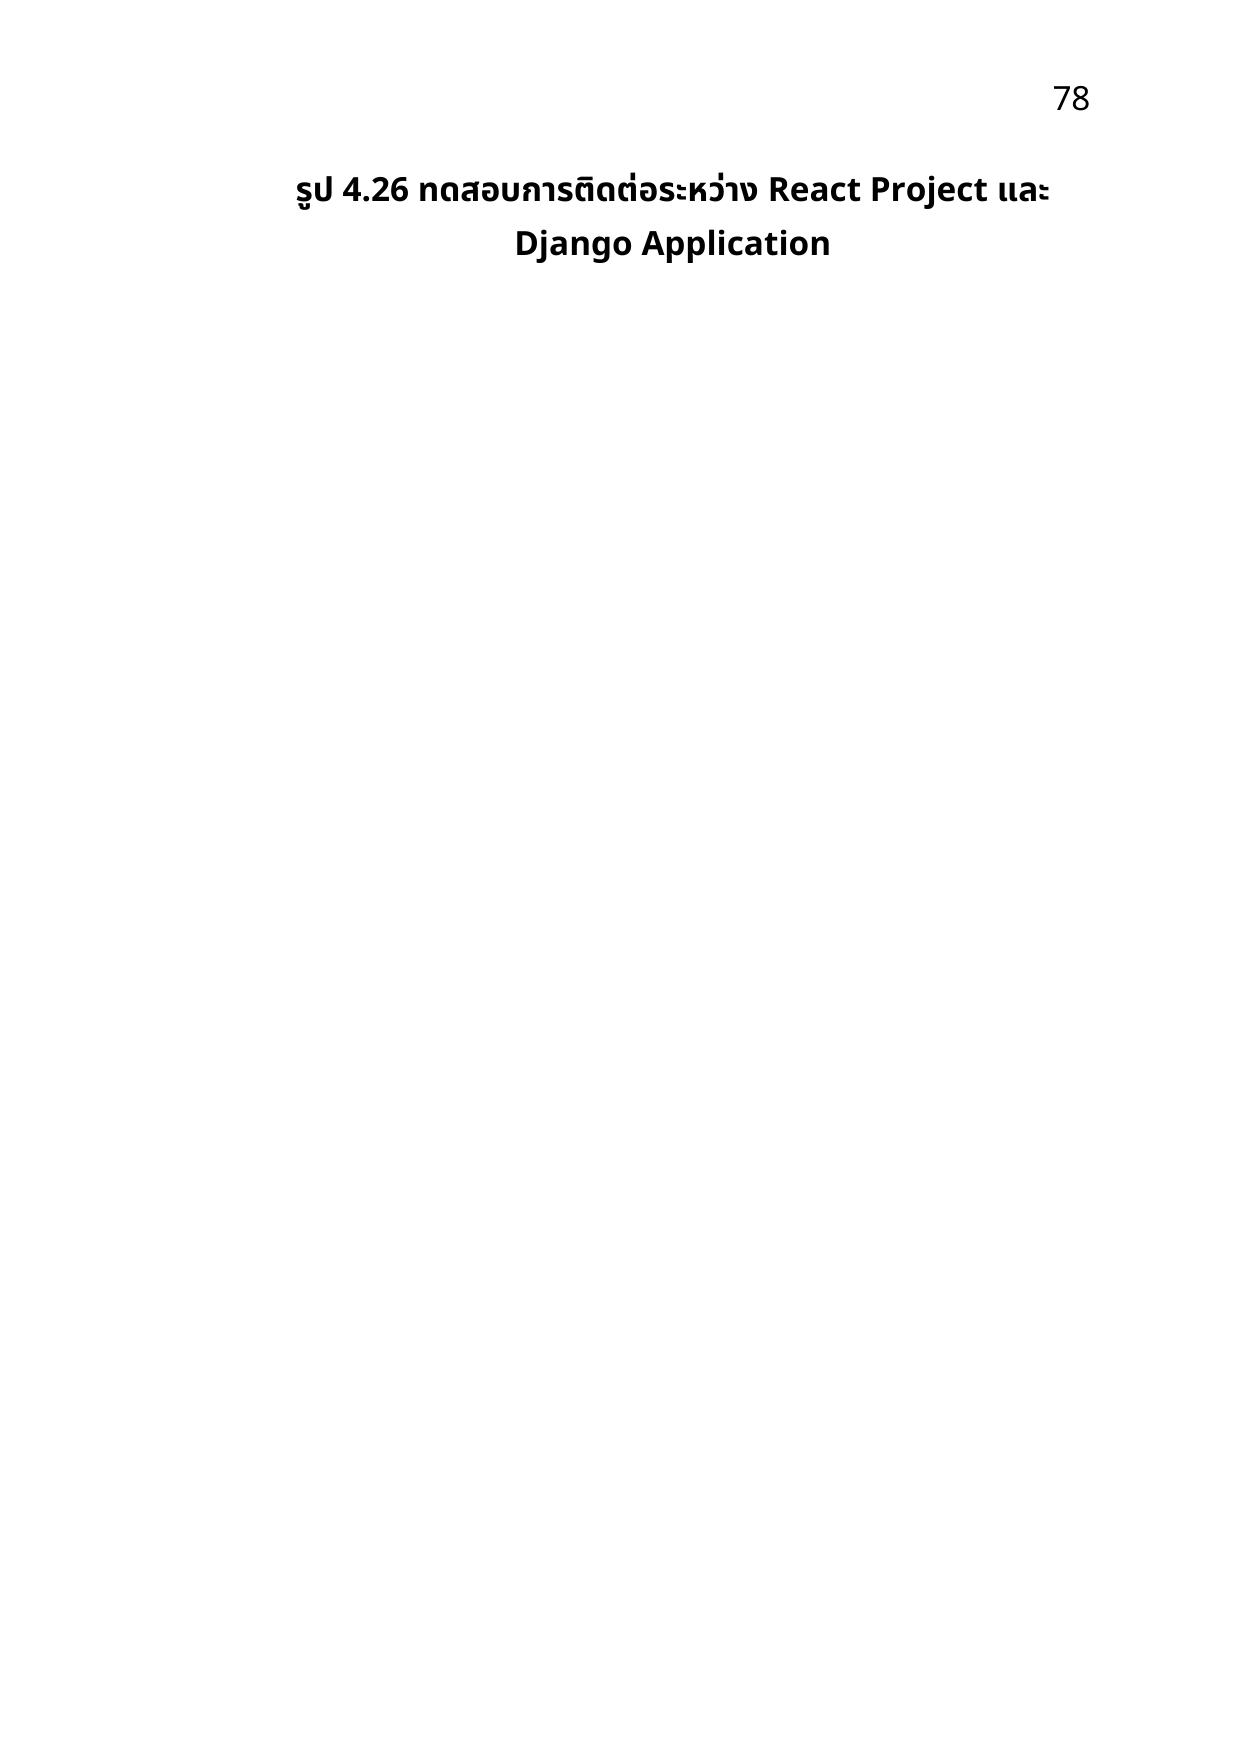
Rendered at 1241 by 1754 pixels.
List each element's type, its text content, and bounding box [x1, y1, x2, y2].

text รูป 4.26 ทดสอบการติดต่อระหว่าง React Project และ Django Application [255, 166, 1090, 265]
